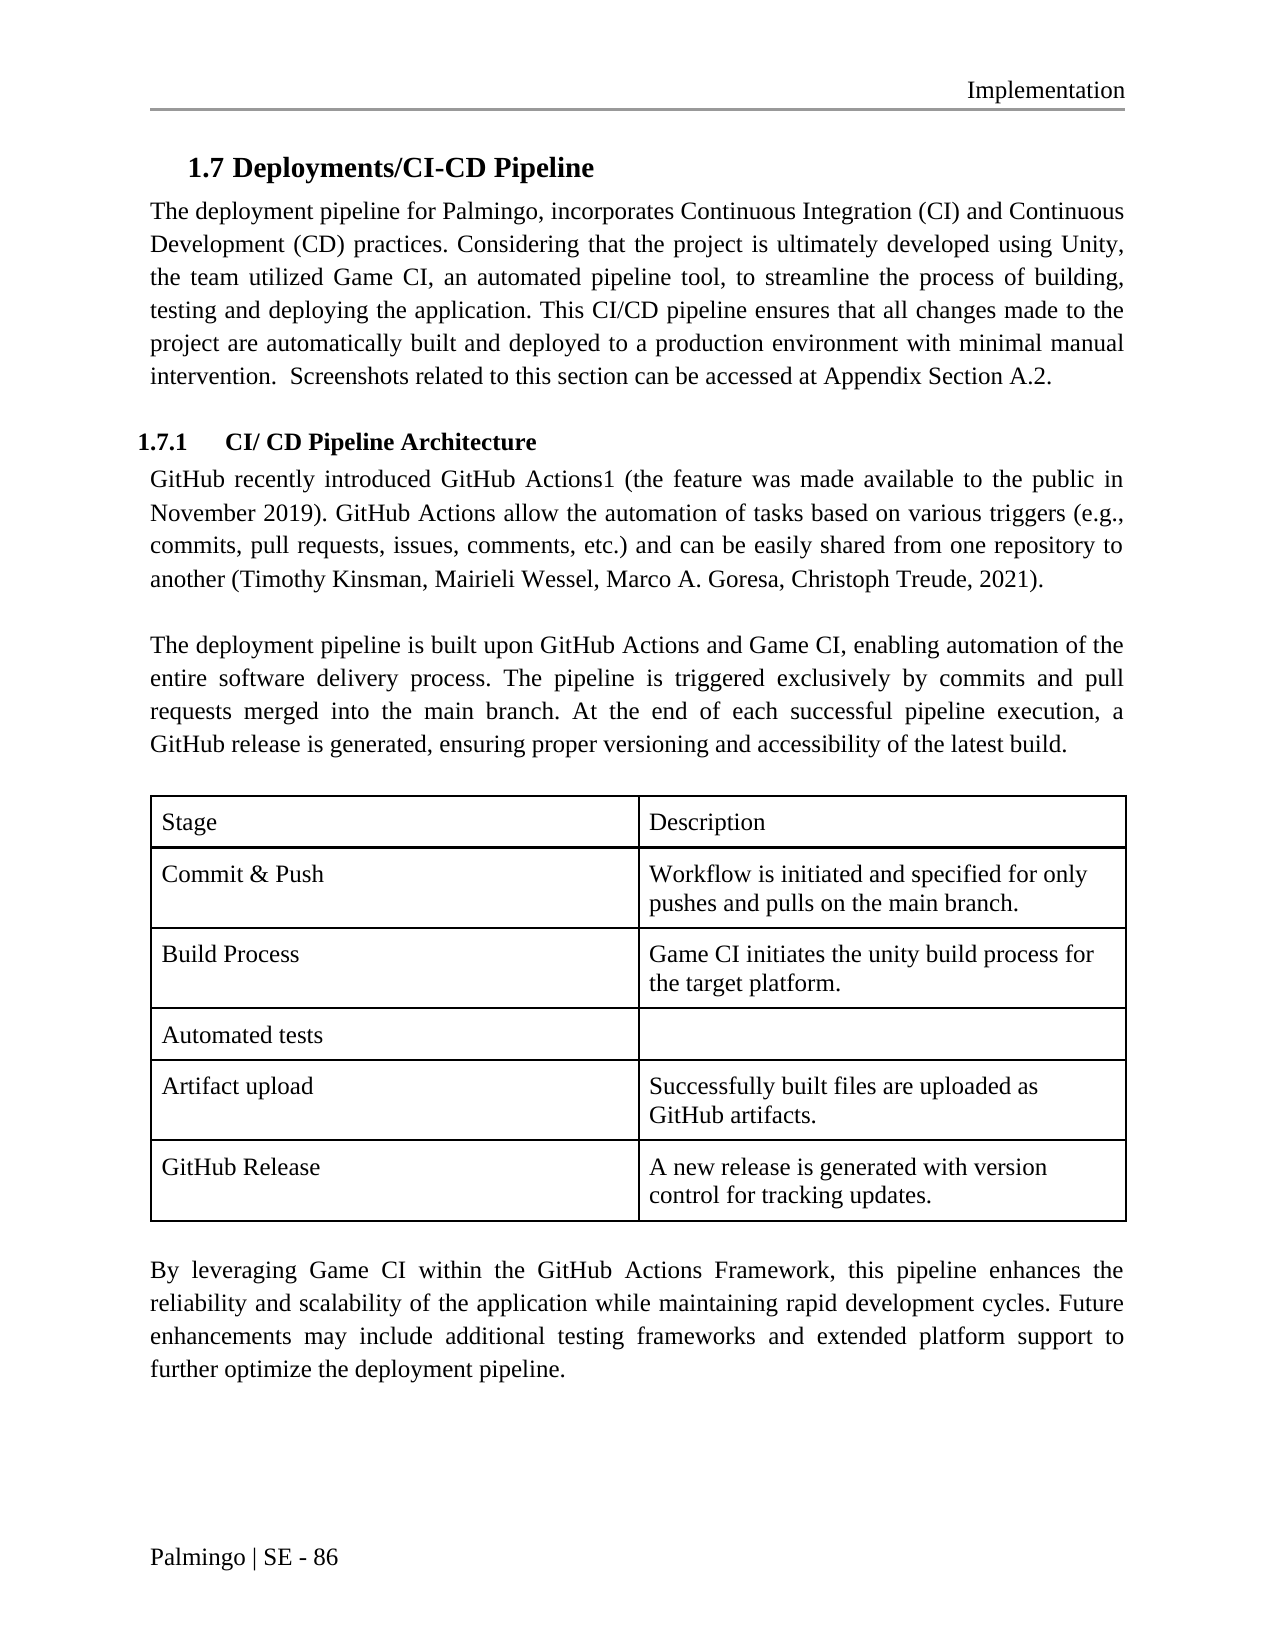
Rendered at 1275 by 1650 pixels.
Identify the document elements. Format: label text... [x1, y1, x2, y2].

subtitle Deployments/CI-CD Pipeline [187, 150, 1125, 183]
table_cell GitHub Release [152, 1141, 638, 1220]
table_cell Artifact upload [152, 1061, 638, 1139]
table_cell Automated tests [152, 1009, 638, 1059]
table_cell Build Process [152, 929, 638, 1007]
table_cell A new release is generated with version control for tracking updates. [640, 1141, 1125, 1220]
subtitle CI/ CD Pipeline Architecture [187, 427, 1125, 456]
table_cell Game CI initiates the unity build process for the target platform. [640, 929, 1125, 1007]
table_cell [640, 1009, 1125, 1059]
table_cell Workflow is initiated and specified for only pushes and pulls on the main branch. [640, 849, 1125, 927]
text By leveraging Game CI within the GitHub Actions Framework, this pipeline enhances the reliability and scalability of the application while maintaining rapid development cycles. Future enhancements may include additional testing frameworks and extended platform support to further optimize the deployment pipeline. [150, 1255, 1125, 1383]
text The deployment pipeline for Palmingo, incorporates Continuous Integration (CI) and Continuous Development (CD) practices. Considering that the project is ultimately developed using Unity, the team utilized Game CI, an automated pipeline tool, to streamline the process of building, testing and deploying the application. This CI/CD pipeline ensures that all changes made to the project are automatically built and deployed to a production environment with minimal manual intervention. Screenshots related to this section can be accessed at Appendix Section A.2. [150, 196, 1125, 390]
table_cell Commit & Push [152, 849, 638, 927]
table_cell Successfully built files are uploaded as GitHub artifacts. [640, 1061, 1125, 1139]
table_header Description [640, 797, 1125, 846]
text The deployment pipeline is built upon GitHub Actions and Game CI, enabling automation of the entire software delivery process. The pipeline is triggered exclusively by commits and pull requests merged into the main branch. At the end of each successful pipeline execution, a GitHub release is generated, ensuring proper versioning and accessibility of the latest build. [150, 724, 1125, 757]
text GitHub recently introduced GitHub Actions1 (the feature was made available to the public in November 2019). GitHub Actions allow the automation of tasks based on various triggers (e.g., commits, pull requests, issues, comments, etc.) and can be easily shared from one repository to another (Timothy Kinsman, Mairieli Wessel, Marco A. Goresa, Christoph Treude, 2021). [150, 559, 1125, 592]
table_header Stage [152, 797, 638, 846]
